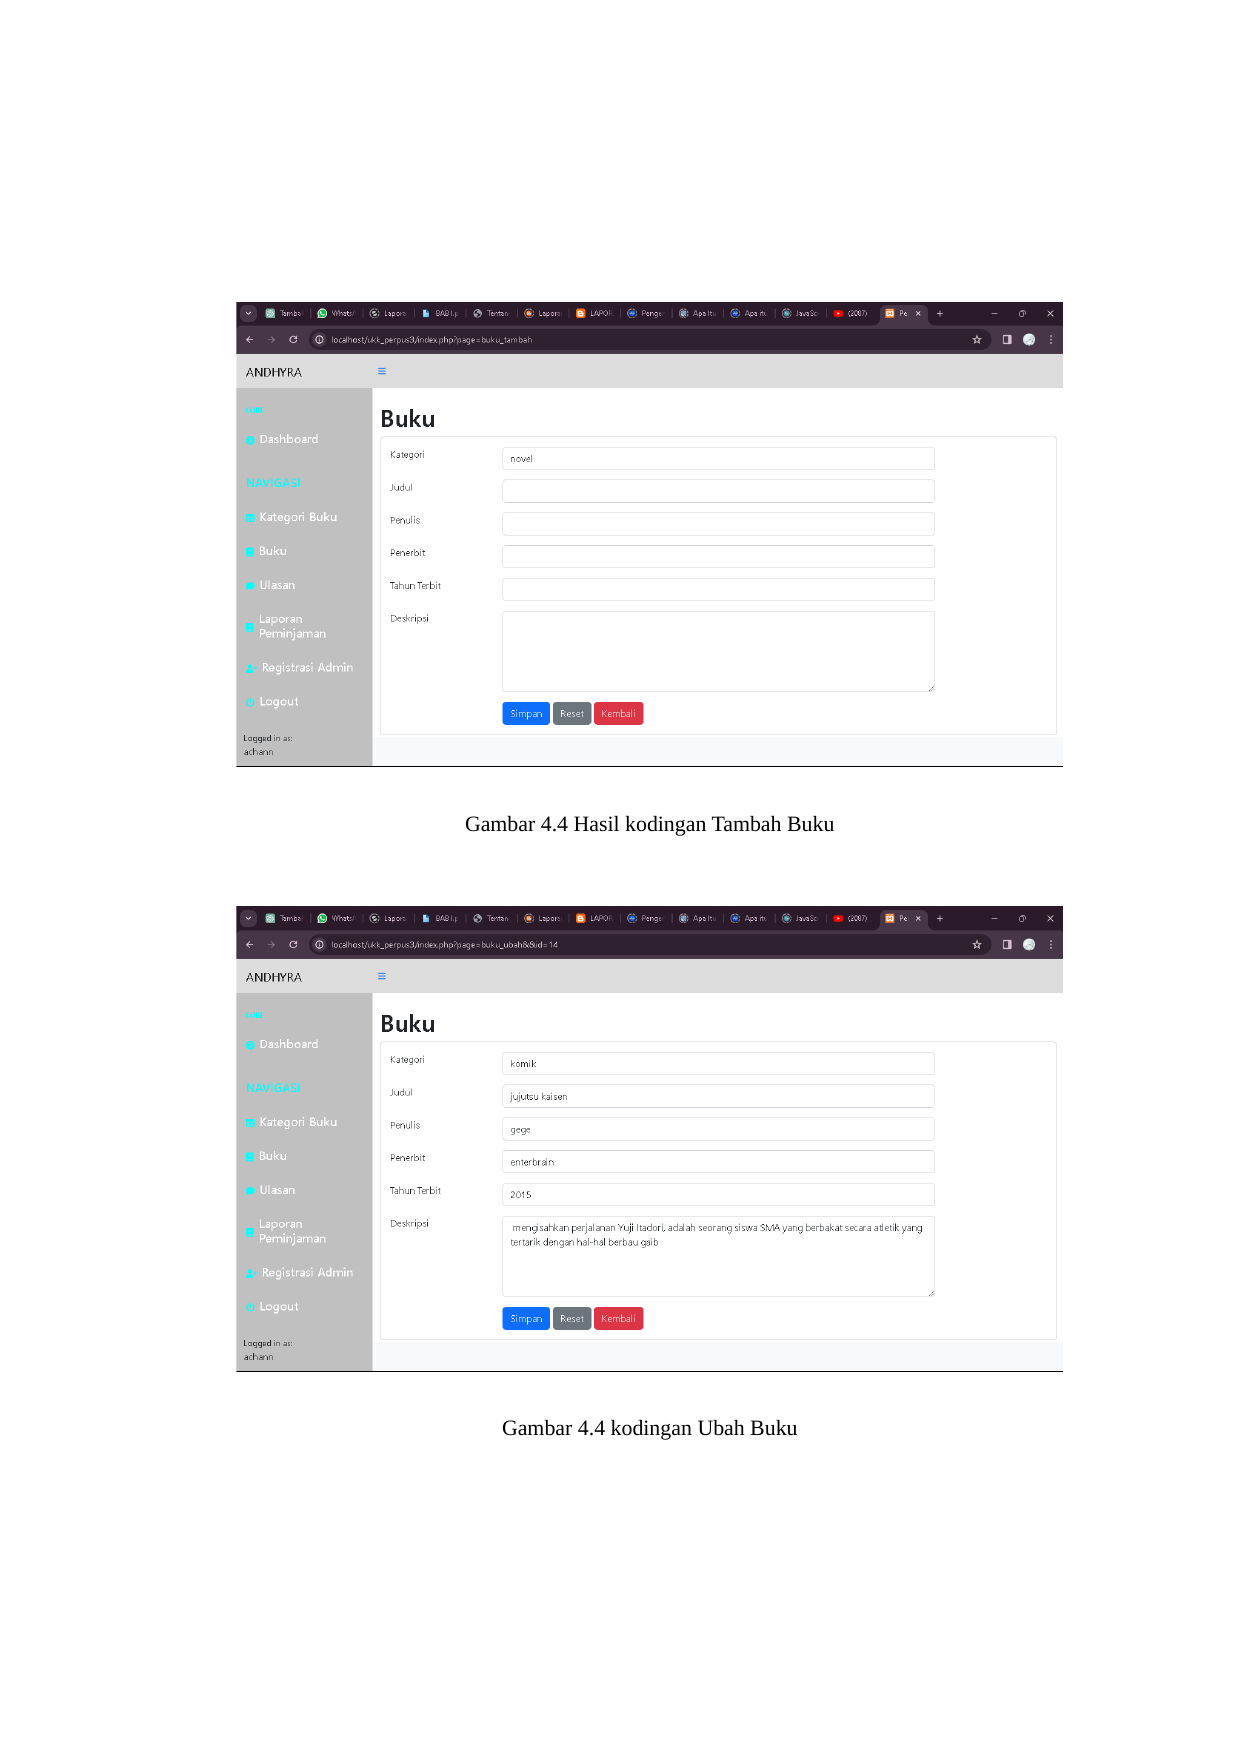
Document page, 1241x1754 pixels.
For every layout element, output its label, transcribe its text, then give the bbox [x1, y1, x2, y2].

picture [236, 906, 1063, 1372]
text Gambar 4.4 kodingan Ubah Buku [236, 1409, 1063, 1446]
text Gambar 4.4 Hasil kodingan Tambah Buku [236, 804, 1063, 842]
picture [236, 302, 1063, 767]
